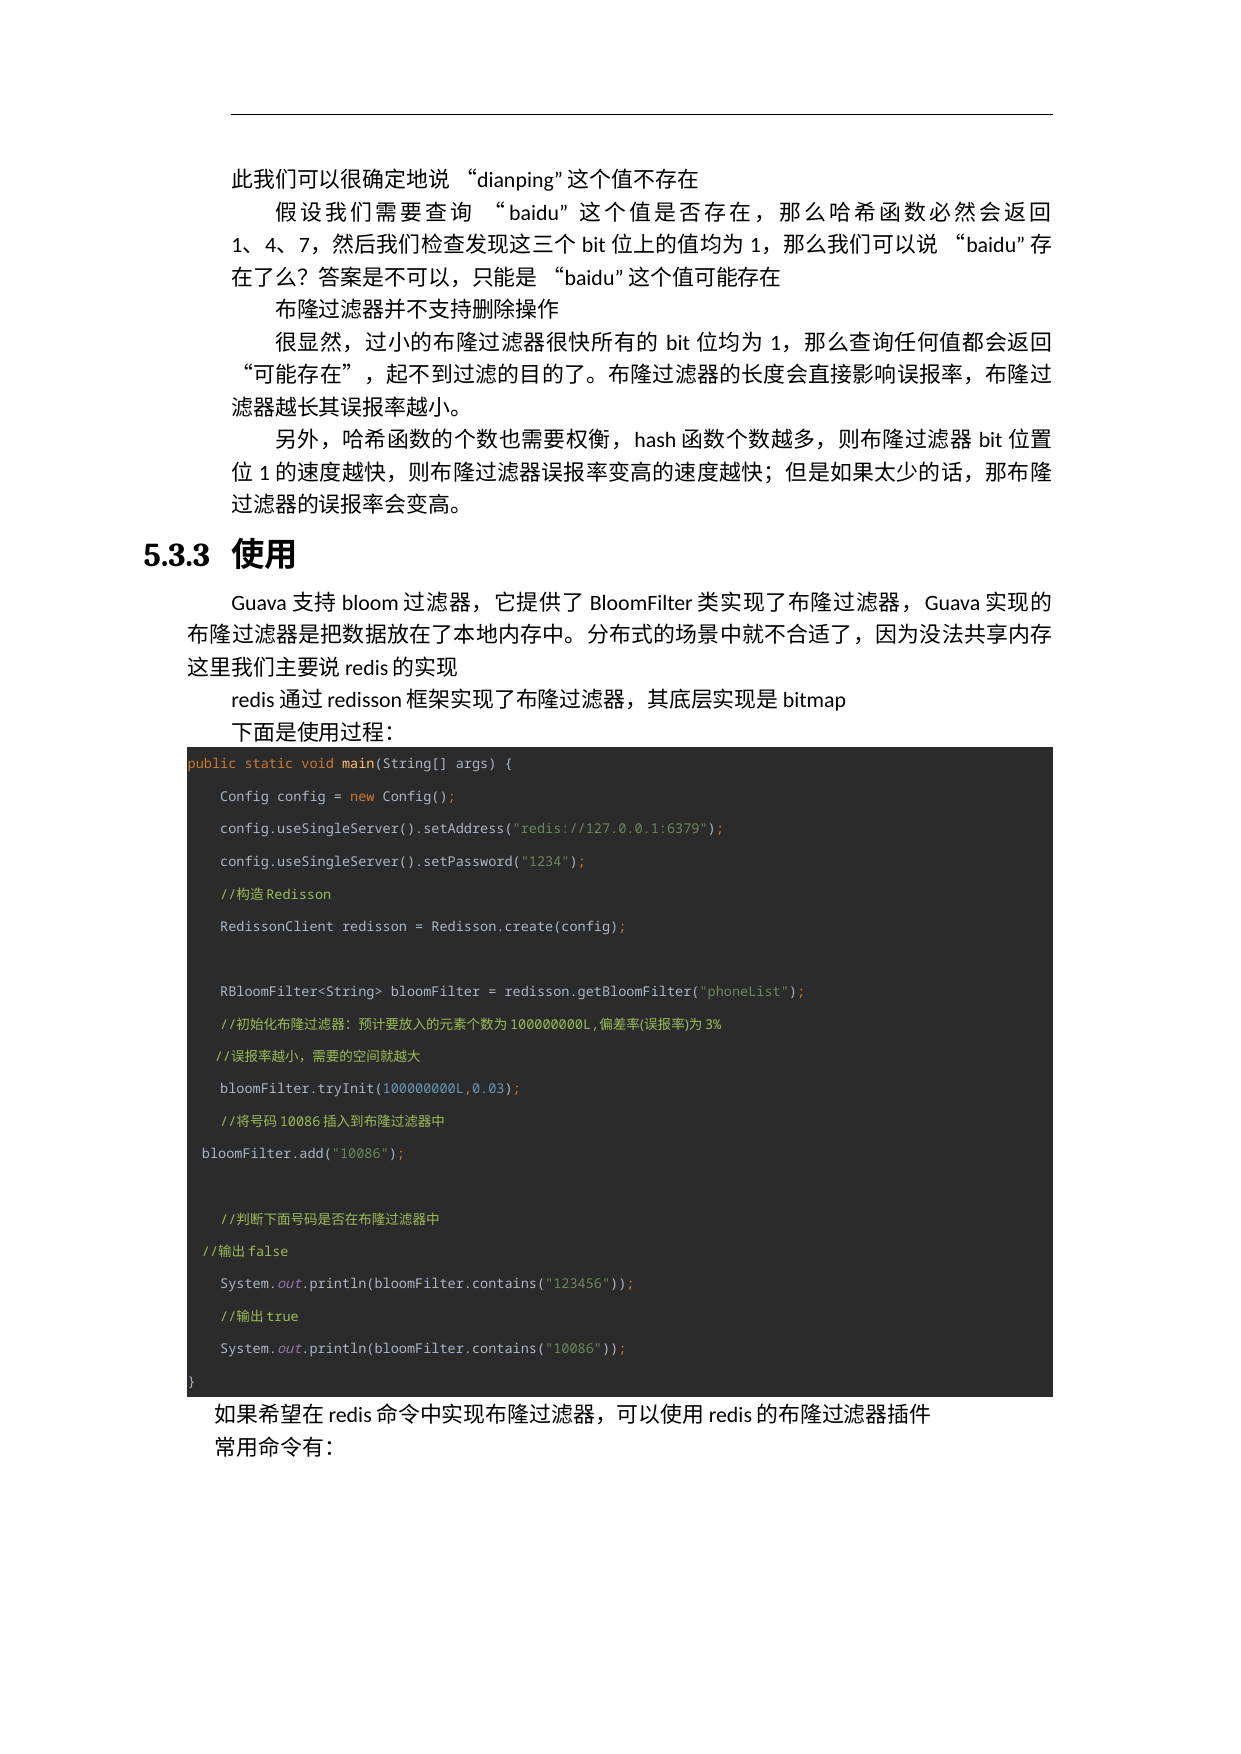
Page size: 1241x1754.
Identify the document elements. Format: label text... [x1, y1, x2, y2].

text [231, 162, 1053, 194]
text 布隆过滤器并不支持删除操作 [231, 292, 1053, 324]
text public static void main(String[] args) { Config config = new Config(); config.useSingleServer().setAddress("redis://127.0.0.1:6379"); config.useSingleServer().setPassword("1234"); //构造Redisson RedissonClient redisson = Redisson.create(config); RBloomFilter<String> bloomFilter = redisson.getBloomFilter("phoneList"); //初始化布隆过滤器：预计要放入的元素个数为100000000L,偏差率(误报率)为3% [187, 747, 1053, 1039]
text Guava支持bloom过滤器，它提供了BloomFilter类实现了布隆过滤器，Guava实现的布隆过滤器是把数据放在了本地内存中。分布式的场景中就不合适了，因为没法共享内存。这里我们主要说redis的实现 [187, 584, 1053, 682]
text redis通过redisson框架实现了布隆过滤器，其底层实现是bitmap [187, 682, 1053, 714]
text 很显然，过小的布隆过滤器很快所有的 bit 位均为 1，那么查询任何值都会返回“可能存在”，起不到过滤的目的了。布隆过滤器的长度会直接影响误报率，布隆过滤器越长其误报率越小。 [231, 324, 1053, 422]
text 常用命令有： [187, 1429, 1053, 1462]
text 另外，哈希函数的个数也需要权衡，hash函数个数越多，则布隆过滤器 bit 位置位 1 的速度越快，则布隆过滤器误报率变高的速度越快；但是如果太少的话，那布隆过滤器的误报率会变高。 [231, 422, 1053, 519]
text 下面是使用过程： [187, 714, 1053, 747]
text 如果希望在redis命令中实现布隆过滤器，可以使用redis的布隆过滤器插件 [187, 1397, 1053, 1429]
text 使用 [143, 519, 1053, 584]
text 假设我们需要查询 “baidu” 这个值是否存在，那么哈希函数必然会返回 1、4、7，然后我们检查发现这三个 bit 位上的值均为 1，那么我们可以说 “baidu” 存在了么？答案是不可以，只能是 “baidu” 这个值可能存在 [231, 194, 1053, 292]
text //误报率越小，需要的空间就越大 bloomFilter.tryInit(100000000L,0.03); //将号码10086插入到布隆过滤器中 bloomFilter.add("10086"); //判断下面号码是否在布隆过滤器中 //输出false System.out.println(bloomFilter.contains("123456")); //输出true System.out.println(bloomFilter.contains("10086")); } [187, 1039, 1053, 1397]
